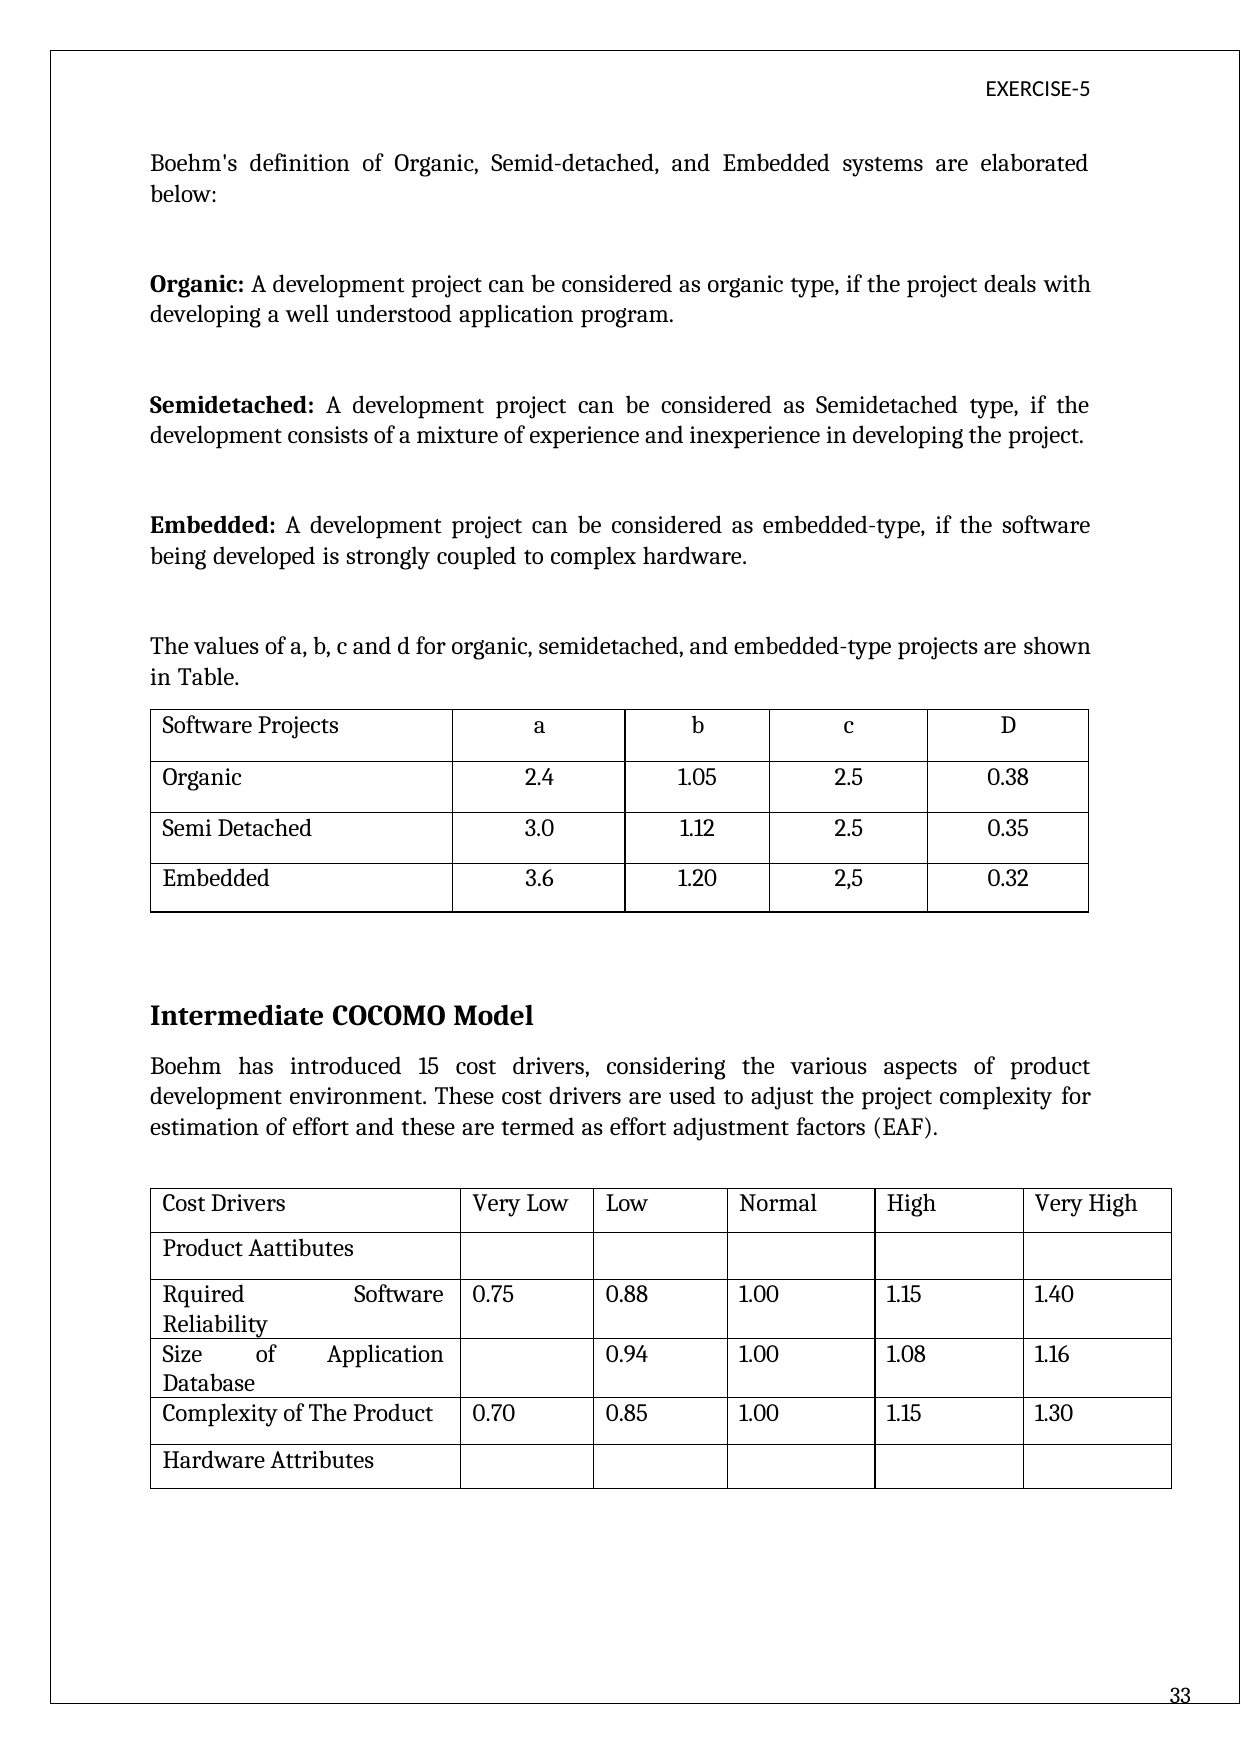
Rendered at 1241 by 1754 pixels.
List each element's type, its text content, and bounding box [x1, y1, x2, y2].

table_cell 0.75 [461, 1280, 593, 1338]
table_header Very High [1024, 1189, 1171, 1232]
table_header High [876, 1189, 1023, 1232]
table_cell 0.32 [928, 864, 1088, 911]
table_cell 3.6 [453, 864, 624, 911]
table_cell [461, 1445, 593, 1488]
text Embedded: A development project can be considered as embedded-type, if the software being developed is strongly coupled to complex hardware. [150, 511, 1091, 570]
table_cell 1.30 [1024, 1398, 1171, 1444]
text Boehm's definition of Organic, Semid-detached, and Embedded systems are elaborated below: [150, 149, 1090, 208]
table_cell 1.05 [626, 762, 769, 812]
table_cell 0.38 [928, 762, 1088, 812]
table_cell Hardware Attributes [151, 1445, 460, 1488]
table_cell [876, 1445, 1023, 1488]
table_cell Complexity of The Product [151, 1398, 460, 1444]
text The values of a, b, c and d for organic, semidetached, and embedded-type projects are shown in Table. [150, 632, 1091, 691]
table_cell Embedded [151, 864, 452, 911]
table_header Cost Drivers [151, 1189, 460, 1232]
table_cell [594, 1445, 727, 1488]
table_cell Semi Detached [151, 813, 452, 863]
table_cell [1024, 1445, 1171, 1488]
table_cell 1.20 [626, 864, 769, 911]
table_cell 1.12 [626, 813, 769, 863]
table_cell 0.88 [594, 1280, 727, 1338]
table_cell 2,5 [770, 864, 927, 911]
table_cell 1.00 [728, 1280, 874, 1338]
table_cell 1.00 [728, 1398, 874, 1444]
table_cell [1024, 1233, 1171, 1278]
table_cell Rquired Software Reliability [151, 1280, 460, 1338]
table_header Very Low [461, 1189, 593, 1232]
text Semidetached: A development project can be considered as Semidetached type, if the development consists of a mixture of experience and inexperience in developing the project. [150, 391, 1091, 450]
table_cell 0.35 [928, 813, 1088, 863]
table_cell 1.08 [876, 1339, 1023, 1397]
table_cell 0.94 [594, 1339, 727, 1397]
table_cell [461, 1233, 593, 1278]
table_cell [728, 1233, 874, 1278]
table_cell [594, 1233, 727, 1278]
table_cell 2.5 [770, 762, 927, 812]
table_cell [728, 1445, 874, 1488]
table_cell 3.0 [453, 813, 624, 863]
table_header c [770, 710, 927, 761]
table_cell Product Aattibutes [151, 1233, 460, 1278]
table_cell Size of Application Database [151, 1339, 460, 1397]
table_header b [626, 710, 769, 761]
text Organic: A development project can be considered as organic type, if the project deals with developing a well understood application program. [150, 270, 1091, 329]
table_header Normal [728, 1189, 874, 1232]
table_cell 0.70 [461, 1398, 593, 1444]
table_cell [461, 1339, 593, 1397]
table_cell 1.00 [728, 1339, 874, 1397]
table_cell 1.40 [1024, 1280, 1171, 1338]
table_cell 1.15 [876, 1280, 1023, 1338]
table_cell 2.4 [453, 762, 624, 812]
table_cell 1.15 [876, 1398, 1023, 1444]
text Boehm has introduced 15 cost drivers, considering the various aspects of product development environment. These cost drivers are used to adjust the project complexity for estimation of effort and these are termed as effort adjustment factors (EAF). [150, 1052, 1091, 1141]
table_header D [928, 710, 1088, 761]
table_header Low [594, 1189, 727, 1232]
table_cell 1.16 [1024, 1339, 1171, 1397]
table_cell Organic [151, 762, 452, 812]
table_header a [453, 710, 624, 761]
subtitle Intermediate COCOMO Model [150, 999, 1239, 1032]
table_header Software Projects [151, 710, 452, 761]
table_cell 2.5 [770, 813, 927, 863]
table_cell 0.85 [594, 1398, 727, 1444]
table_cell [876, 1233, 1023, 1278]
